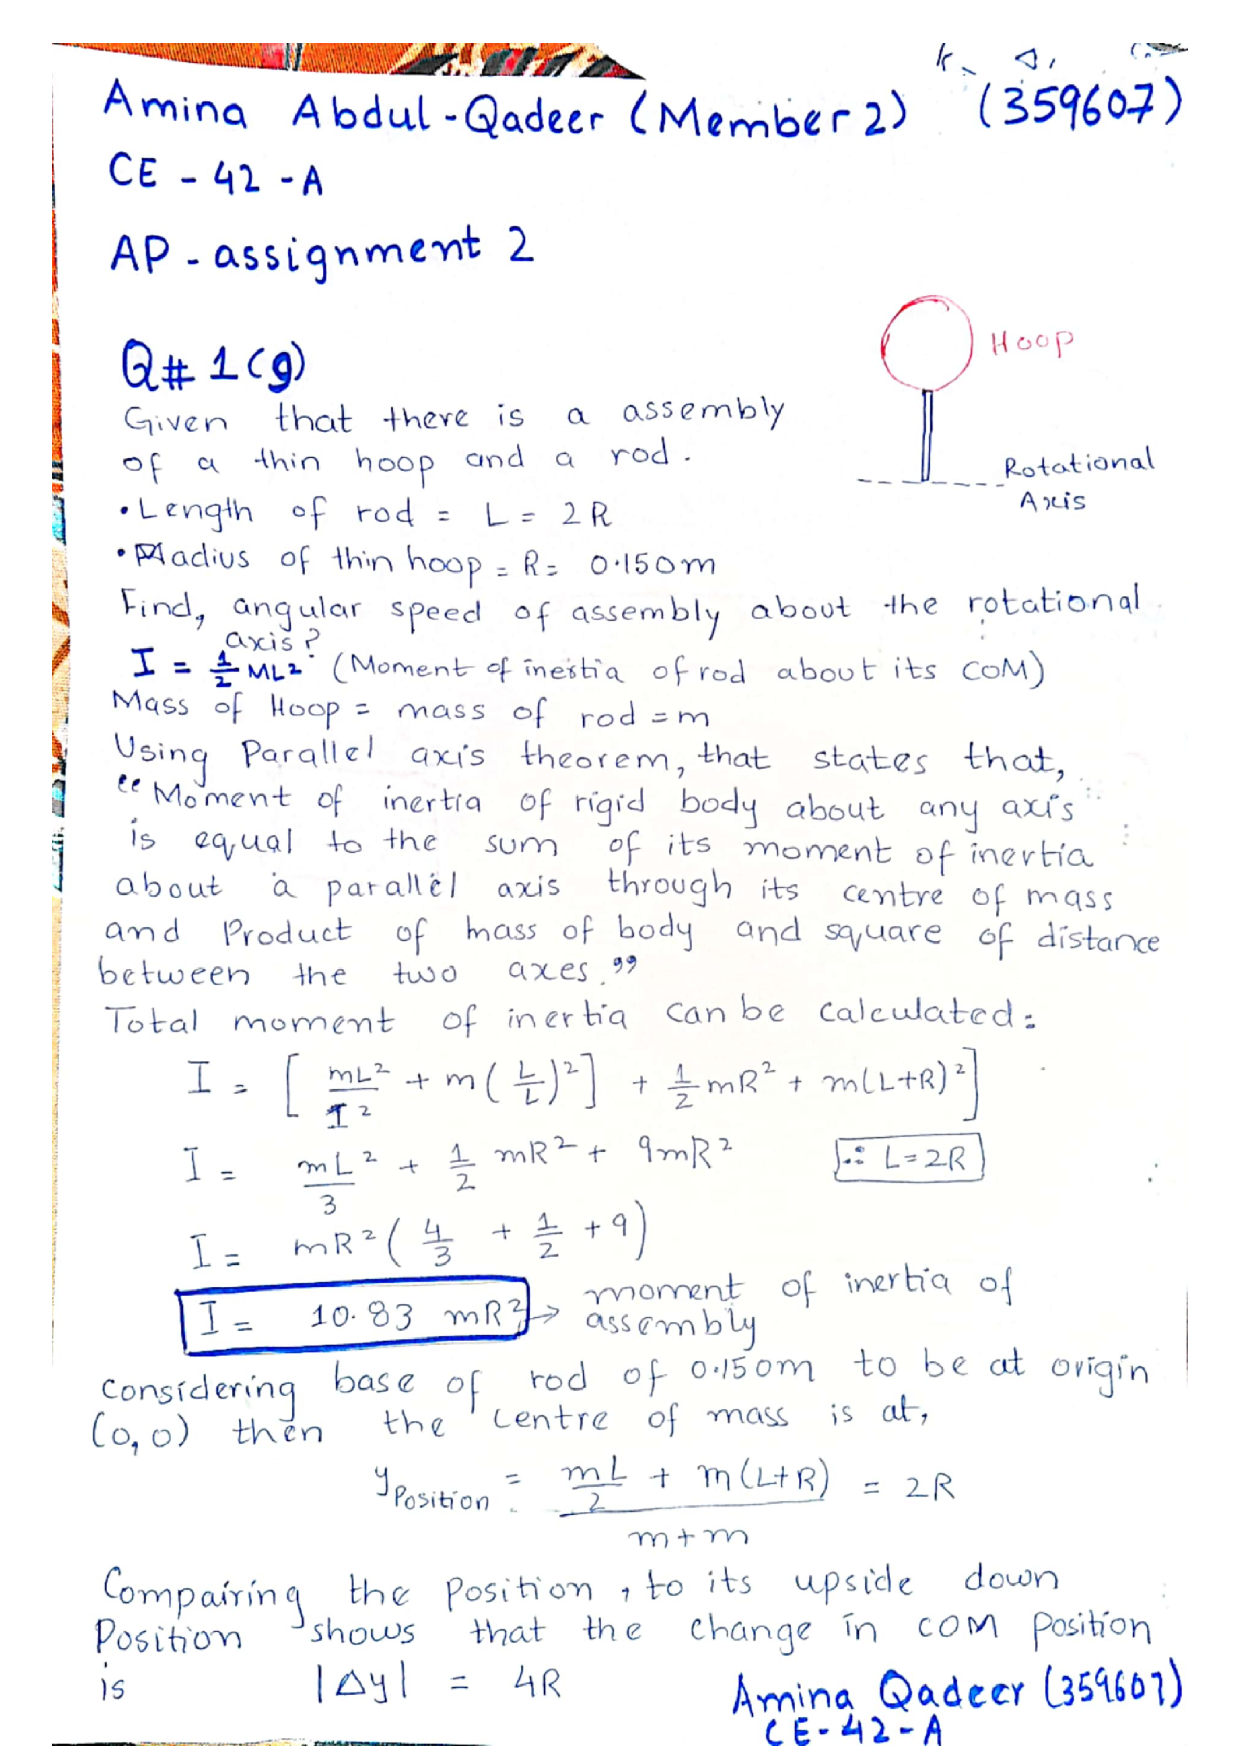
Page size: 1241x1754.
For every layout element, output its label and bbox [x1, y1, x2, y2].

picture [52, 43, 1188, 1746]
